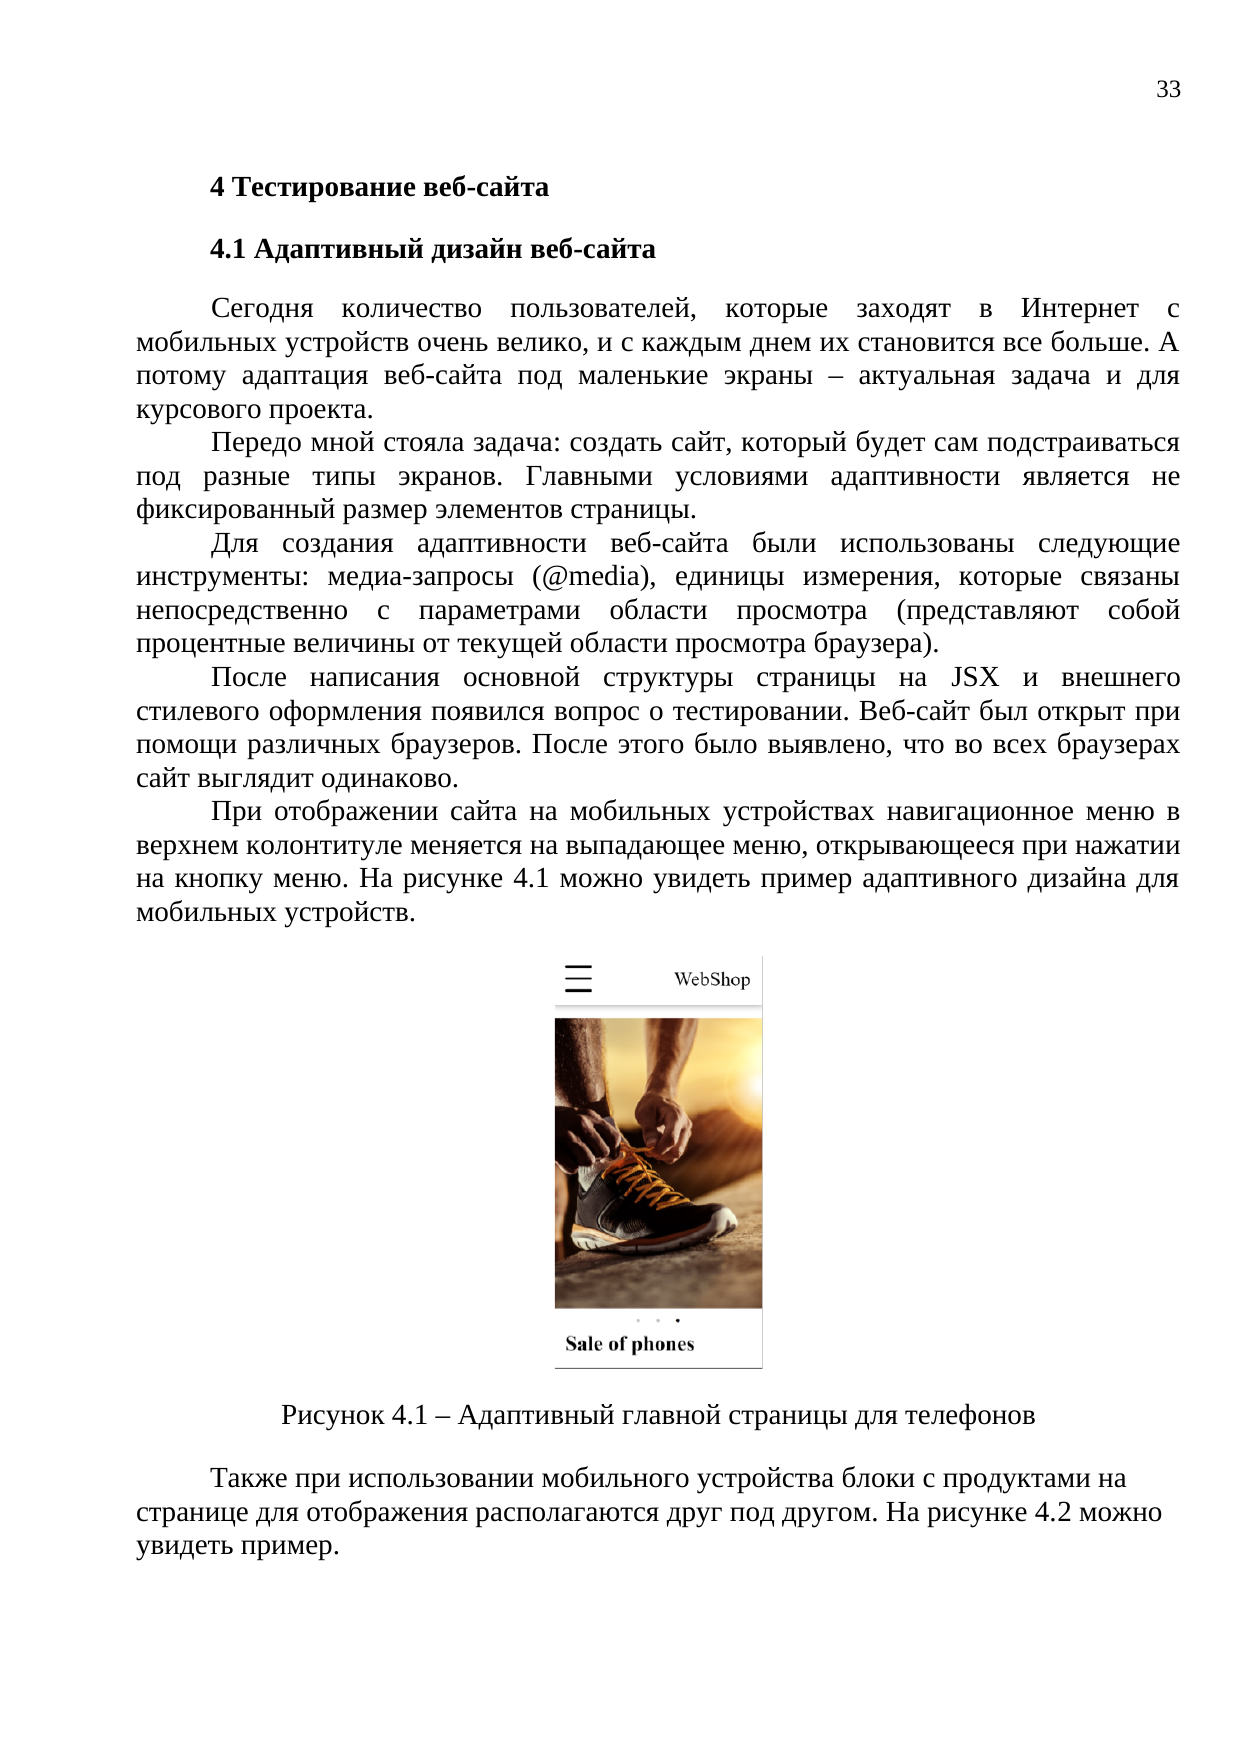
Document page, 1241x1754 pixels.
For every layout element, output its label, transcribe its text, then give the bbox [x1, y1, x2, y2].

picture [554, 956, 763, 1369]
text Для создания адаптивности веб-сайта были использованы следующие инструменты: медиа-запросы (@media), единицы измерения, которые связаны непосредственно с параметрами области просмотра (представляют собой процентные величины от текущей области просмотра браузера). [136, 525, 1181, 659]
text При отображении сайта на мобильных устройствах навигационное меню в верхнем колонтитуле меняется на выпадающее меню, открывающееся при нажатии на кнопку меню. На рисунке 4.1 можно увидеть пример адаптивного дизайна для мобильных устройств. [136, 793, 1181, 927]
subtitle 4.1 Адаптивный дизайн веб-сайта [136, 232, 1181, 265]
text Также при использовании мобильного устройства блоки с продуктами на странице для отображения располагаются друг под другом. На рисунке 4.2 можно увидеть пример. [136, 1460, 1181, 1561]
subtitle 4 Тестирование веб-сайта [136, 169, 1181, 202]
text Передо мной стояла задача: создать сайт, который будет сам подстраиваться под разные типы экранов. Главными условиями адаптивности является не фиксированный размер элементов страницы. [136, 424, 1181, 525]
text Сегодня количество пользователей, которые заходят в Интернет с мобильных устройств очень велико, и с каждым днем их становится все больше. А потому адаптация веб-сайта под маленькие экраны – актуальная задача и для курсового проекта. [136, 290, 1181, 424]
text Рисунок 4.1 – Адаптивный главной страницы для телефонов [136, 1397, 1181, 1431]
text После написания основной структуры страницы на JSX и внешнего стилевого оформления появился вопрос о тестировании. Веб-сайт был открыт при помощи различных браузеров. После этого было выявлено, что во всех браузерах сайт выглядит одинаково. [136, 659, 1181, 793]
